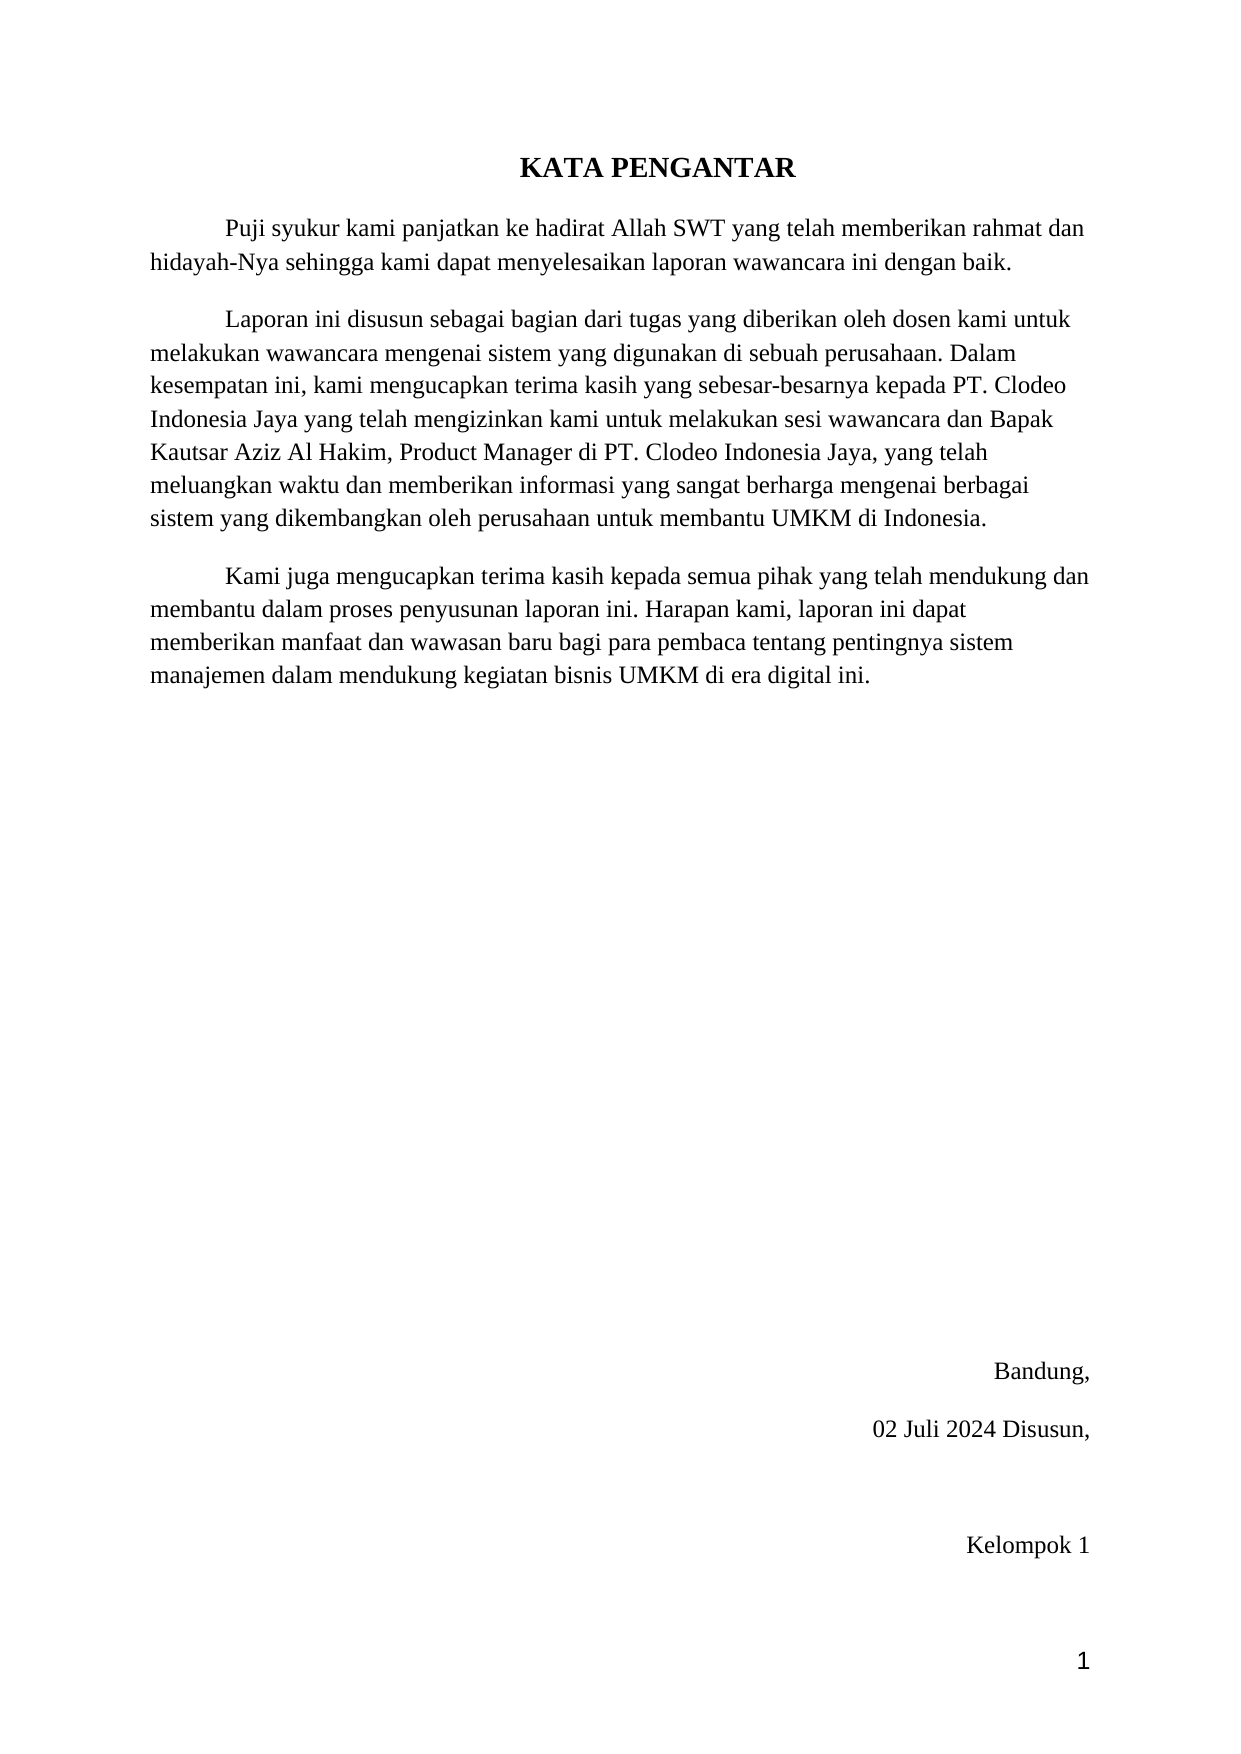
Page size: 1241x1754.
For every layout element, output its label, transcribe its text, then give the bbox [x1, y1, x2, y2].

text Laporan ini disusun sebagai bagian dari tugas yang diberikan oleh dosen kami untuk melakukan wawancara mengenai sistem yang digunakan di sebuah perusahaan. Dalam kesempatan ini, kami mengucapkan terima kasih yang sebesar-besarnya kepada PT. Clodeo Indonesia Jaya yang telah mengizinkan kami untuk melakukan sesi wawancara dan Bapak Kautsar Aziz Al Hakim, Product Manager di PT. Clodeo Indonesia Jaya, yang telah meluangkan waktu dan memberikan informasi yang sangat berharga mengenai berbagai sistem yang dikembangkan oleh perusahaan untuk membantu UMKM di Indonesia. [150, 304, 1090, 531]
text Kelompok 1 [150, 1530, 1090, 1559]
text Kami juga mengucapkan terima kasih kepada semua pihak yang telah mendukung dan membantu dalam proses penyusunan laporan ini. Harapan kami, laporan ini dapat memberikan manfaat dan wawasan baru bagi para pembaca tentang pentingnya sistem manajemen dalam mendukung kegiatan bisnis UMKM di era digital ini. [150, 561, 1090, 688]
text Puji syukur kami panjatkan ke hadirat Allah SWT yang telah memberikan rahmat dan hidayah-Nya sehingga kami dapat menyelesaikan laporan wawancara ini dengan baik. [150, 213, 1090, 275]
text KATA PENGANTAR [225, 150, 1090, 183]
text 02 Juli 2024 Disusun, [150, 1414, 1090, 1443]
text Bandung, [150, 1356, 1090, 1385]
